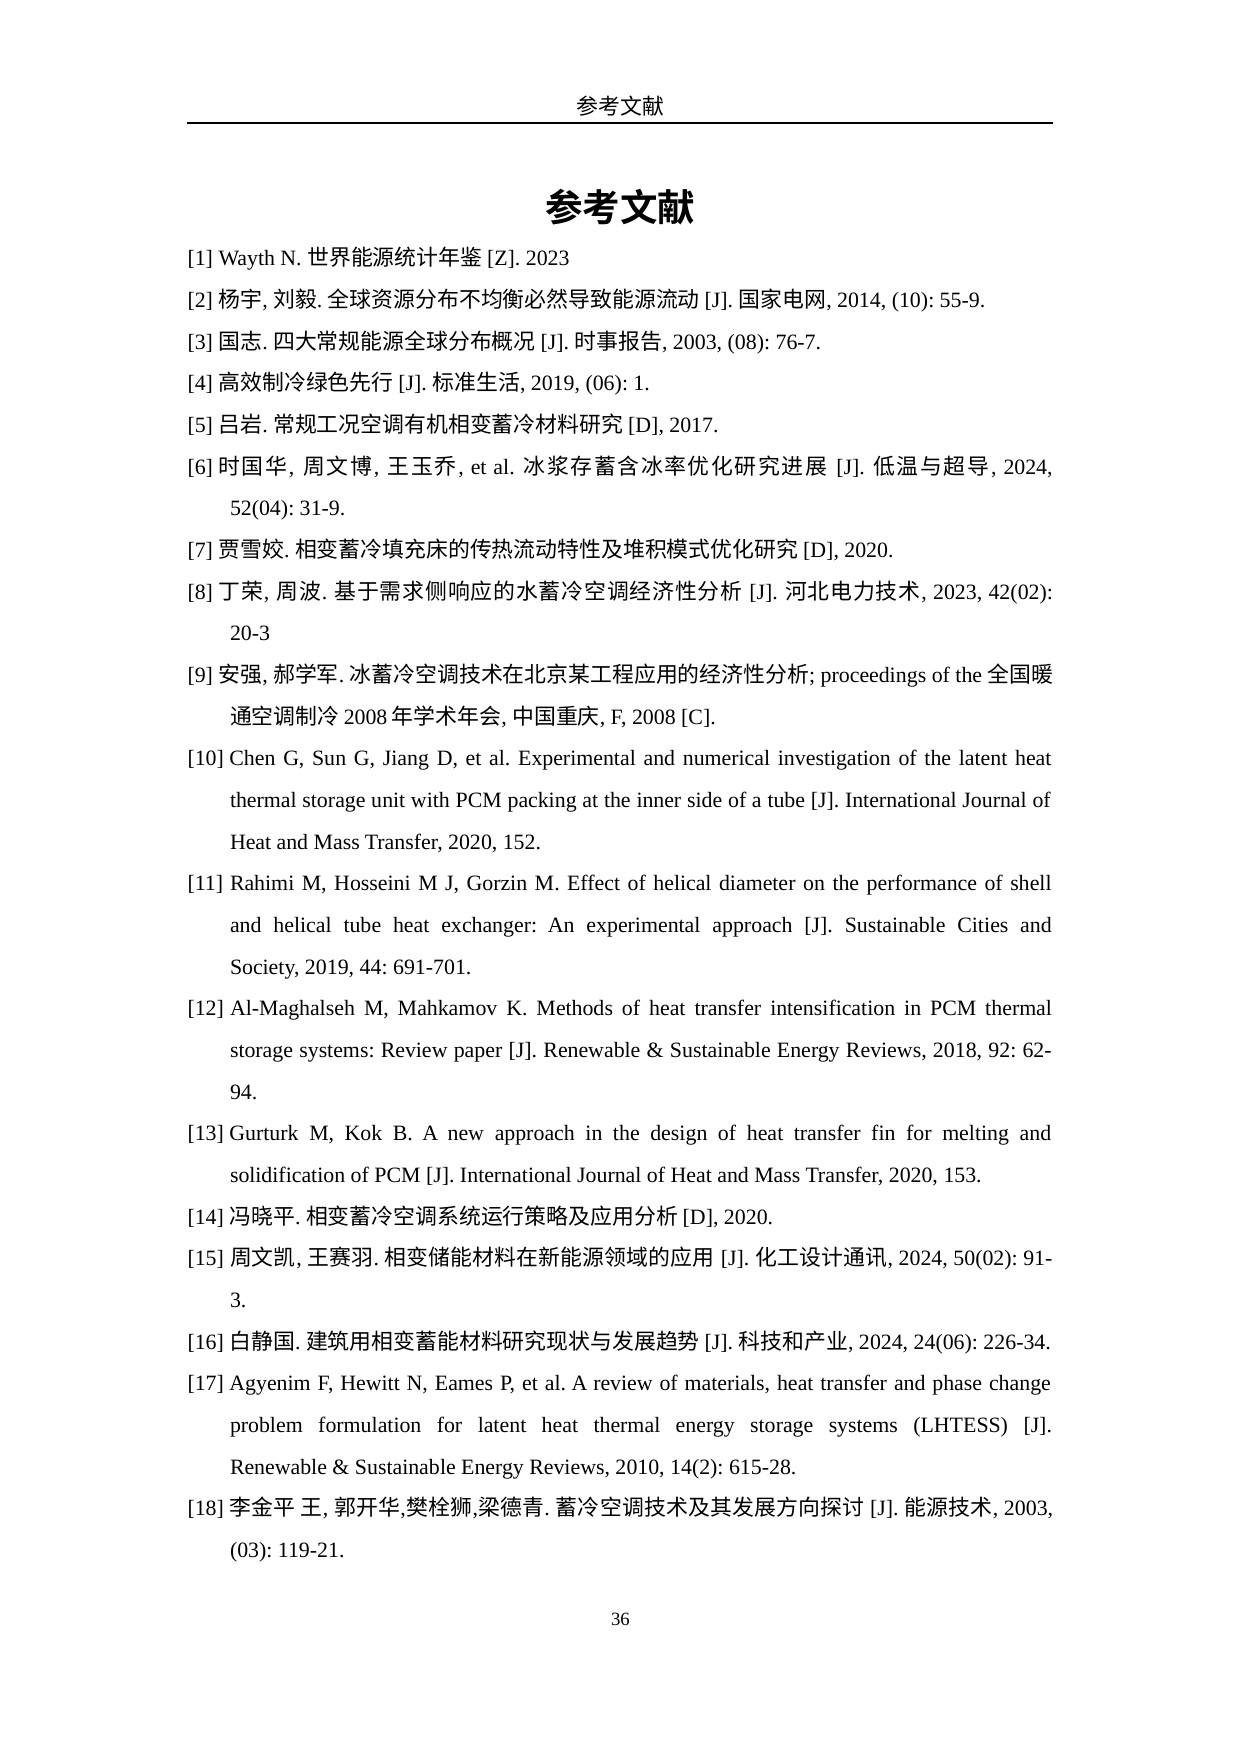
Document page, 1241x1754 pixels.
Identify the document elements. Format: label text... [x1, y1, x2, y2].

list 李金平 王, 郭开华,樊栓狮,梁德青. 蓄冷空调技术及其发展方向探讨 [J]. 能源技术, 2003, (03): 119-21. [187, 1482, 1053, 1566]
text 参考文献 [187, 178, 1053, 232]
list 国志. 四大常规能源全球分布概况 [J]. 时事报告, 2003, (08): 76-7. [187, 316, 1053, 357]
list 时国华, 周文博, 王玉乔, et al. 冰浆存蓄含冰率优化研究进展 [J]. 低温与超导, 2024, 52(04): 31-9. [187, 441, 1053, 524]
list 高效制冷绿色先行 [J]. 标准生活, 2019, (06): 1. [187, 357, 1053, 399]
list 贾雪姣. 相变蓄冷填充床的传热流动特性及堆积模式优化研究 [D], 2020. [187, 524, 1053, 566]
list 周文凯, 王赛羽. 相变储能材料在新能源领域的应用 [J]. 化工设计通讯, 2024, 50(02): 91-3. [187, 1232, 1053, 1316]
list Wayth N. 世界能源统计年鉴 [Z]. 2023 [187, 232, 1053, 274]
list Al-Maghalseh M, Mahkamov K. Methods of heat transfer intensification in PCM thermal storage systems: Review paper [J]. Renewable & Sustainable Energy Reviews, 2018, 92: 62-94. [187, 982, 1053, 1107]
list 丁荣, 周波. 基于需求侧响应的水蓄冷空调经济性分析 [J]. 河北电力技术, 2023, 42(02): 20-3 [187, 566, 1053, 649]
list 吕岩. 常规工况空调有机相变蓄冷材料研究 [D], 2017. [187, 399, 1053, 441]
list 白静国. 建筑用相变蓄能材料研究现状与发展趋势 [J]. 科技和产业, 2024, 24(06): 226-34. [187, 1316, 1053, 1357]
list Agyenim F, Hewitt N, Eames P, et al. A review of materials, heat transfer and phase change problem formulation for latent heat thermal energy storage systems (LHTESS) [J]. Renewable & Sustainable Energy Reviews, 2010, 14(2): 615-28. [187, 1357, 1053, 1482]
list 杨宇, 刘毅. 全球资源分布不均衡必然导致能源流动 [J]. 国家电网, 2014, (10): 55-9. [187, 274, 1053, 316]
list Gurturk M, Kok B. A new approach in the design of heat transfer fin for melting and solidification of PCM [J]. International Journal of Heat and Mass Transfer, 2020, 153. [187, 1107, 1053, 1191]
list 安强, 郝学军. 冰蓄冷空调技术在北京某工程应用的经济性分析; proceedings of the 全国暖通空调制冷2008年学术年会, 中国重庆, F, 2008 [C]. [187, 649, 1053, 732]
list Rahimi M, Hosseini M J, Gorzin M. Effect of helical diameter on the performance of shell and helical tube heat exchanger: An experimental approach [J]. Sustainable Cities and Society, 2019, 44: 691-701. [187, 857, 1053, 982]
list Chen G, Sun G, Jiang D, et al. Experimental and numerical investigation of the latent heat thermal storage unit with PCM packing at the inner side of a tube [J]. International Journal of Heat and Mass Transfer, 2020, 152. [187, 732, 1053, 857]
list 冯晓平. 相变蓄冷空调系统运行策略及应用分析 [D], 2020. [187, 1191, 1053, 1232]
